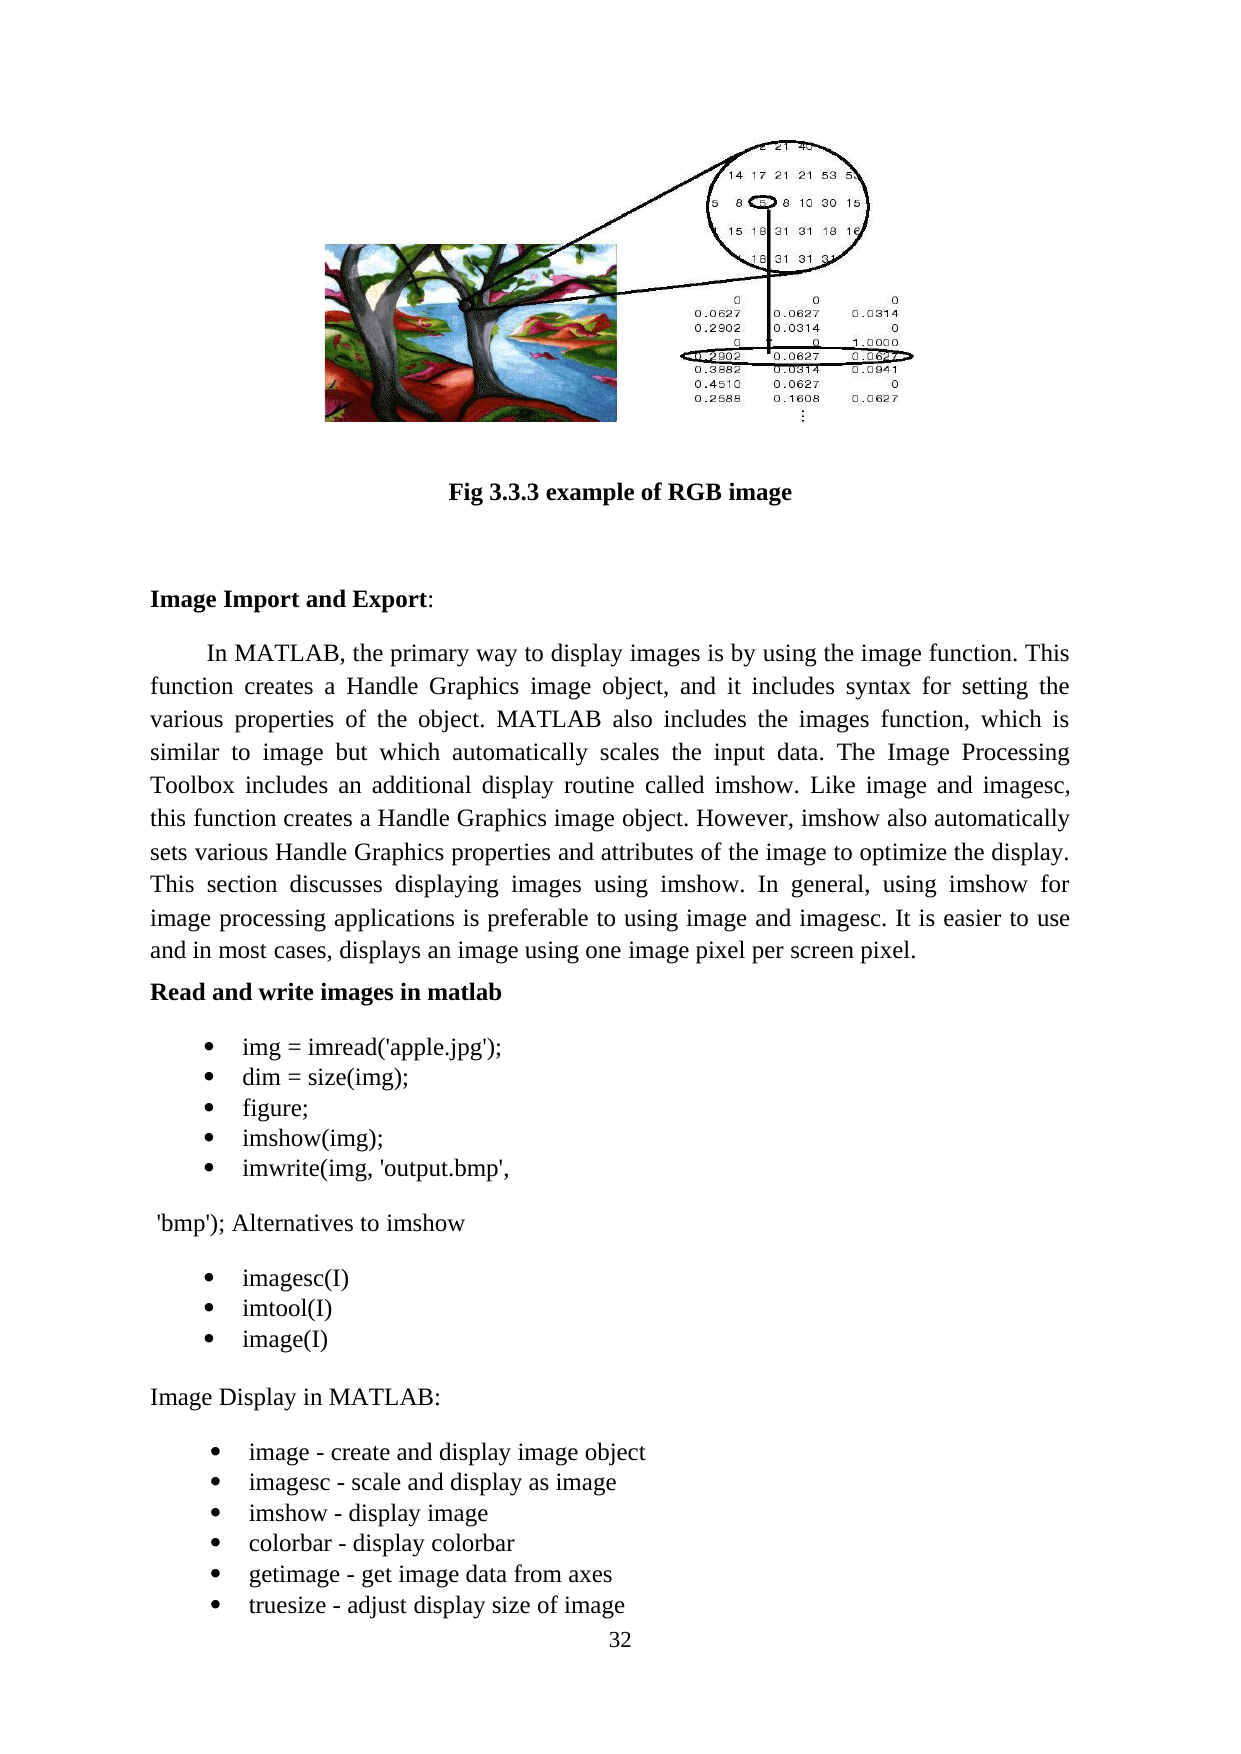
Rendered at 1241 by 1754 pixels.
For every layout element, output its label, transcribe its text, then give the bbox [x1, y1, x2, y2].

list imshow(img); [204, 1122, 1176, 1153]
list imtool(I) [204, 1292, 1176, 1323]
list image - create and display image object [211, 1436, 1176, 1466]
text In MATLAB, the primary way to display images is by using the image function. This function creates a Handle Graphics image object, and it includes syntax for setting the various properties of the object. MATLAB also includes the images function, which is similar to image but which automatically scales the input data. The Image Processing Toolbox includes an additional display routine called imshow. Like image and imagesc, this function creates a Handle Graphics image object. However, imshow also automatically sets various Handle Graphics properties and attributes of the image to optimize the display. This section discusses displaying images using imshow. In general, using imshow for image processing applications is preferable to using image and imagesc. It is easier to use and in most cases, displays an image using one image pixel per screen pixel. [150, 638, 1071, 964]
subtitle Read and write images in matlab [150, 977, 1176, 1006]
text Image Display in MATLAB: [150, 1382, 1176, 1410]
list imshow - display image [211, 1497, 1176, 1527]
list imagesc - scale and display as image [211, 1466, 1176, 1497]
list imwrite(img, 'output.bmp', 'bmp'); Alternatives to imshow [156, 1153, 584, 1237]
list colorbar - display colorbar [211, 1527, 1176, 1558]
list img = imread('apple.jpg'); [204, 1031, 1176, 1061]
list truesize - adjust display size of image [211, 1588, 1176, 1619]
list imagesc(I) [204, 1264, 1176, 1292]
list getimage - get image data from axes [211, 1558, 1176, 1588]
list figure; [204, 1092, 1176, 1122]
picture [324, 140, 914, 422]
list image(I) [204, 1323, 1176, 1353]
text Fig 3.3.3 example of RGB image [150, 477, 1090, 506]
list dim = size(img); [204, 1061, 1176, 1092]
text Image Import and Export: [150, 584, 1176, 613]
